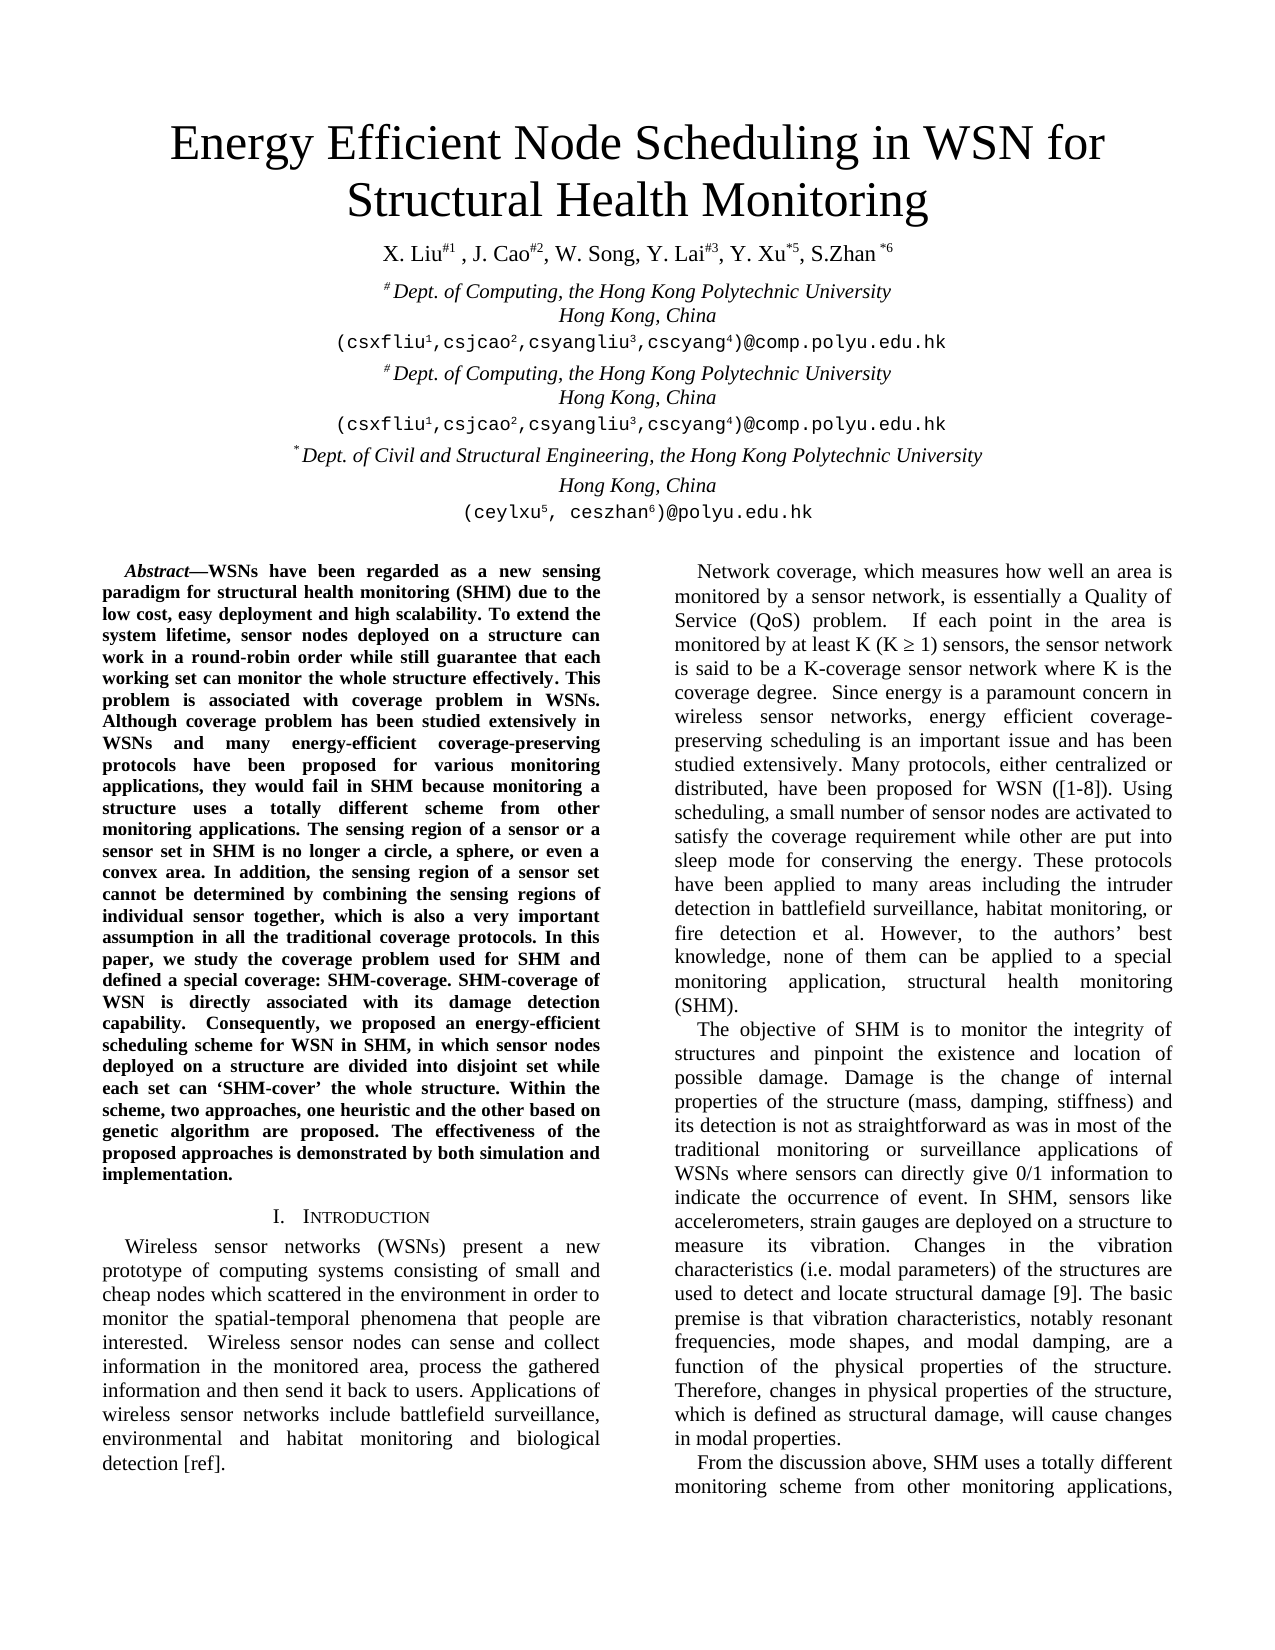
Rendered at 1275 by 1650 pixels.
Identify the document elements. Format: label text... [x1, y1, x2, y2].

text Wireless sensor networks (WSNs) present a new prototype of computing systems consisting of small and cheap nodes which scattered in the environment in order to monitor the spatial-temporal phenomena that people are interested. Wireless sensor nodes can sense and collect information in the monitored area, process the gathered information and then send it back to users. Applications of wireless sensor networks include battlefield surveillance, environmental and habitat monitoring and biological detection [ref]. [102, 1234, 601, 1474]
text # Dept. of Computing, the Hong Kong Polytechnic University Hong Kong, China [102, 279, 1173, 327]
text Hong Kong, China [102, 473, 1173, 497]
text Energy Efficient Node Scheduling in WSN for Structural Health Monitoring [102, 112, 1173, 227]
text (ceylxu5, ceszhan6)@polyu.edu.hk [102, 503, 1173, 524]
subtitle Introduction [102, 1203, 601, 1228]
text (csxfliu1,csjcao2,csyangliu3,cscyang4)@comp.polyu.edu.hk [102, 415, 1173, 436]
text Abstract—WSNs have been regarded as a new sensing paradigm for structural health monitoring (SHM) due to the low cost, easy deployment and high scalability. To extend the system lifetime, sensor nodes deployed on a structure can work in a round-robin order while still guarantee that each working set can monitor the whole structure effectively. This problem is associated with coverage problem in WSNs. Although coverage problem has been studied extensively in WSNs and many energy-efficient coverage-preserving protocols have been proposed for various monitoring applications, they would fail in SHM because monitoring a structure uses a totally different scheme from other monitoring applications. The sensing region of a sensor or a sensor set in SHM is no longer a circle, a sphere, or even a convex area. In addition, the sensing region of a sensor set cannot be determined by combining the sensing regions of individual sensor together, which is also a very important assumption in all the traditional coverage protocols. In this paper, we study the coverage problem used for SHM and defined a special coverage: SHM-coverage. SHM-coverage of WSN is directly associated with its damage detection capability. Consequently, we proposed an energy-efficient scheduling scheme for WSN in SHM, in which sensor nodes deployed on a structure are divided into disjoint set while each set can ‘SHM-cover’ the whole structure. Within the scheme, two approaches, one heuristic and the other based on genetic algorithm are proposed. The effectiveness of the proposed approaches is demonstrated by both simulation and implementation. [102, 559, 601, 1185]
text (csxfliu1,csjcao2,csyangliu3,cscyang4)@comp.polyu.edu.hk [102, 333, 1173, 354]
text * Dept. of Civil and Structural Engineering, the Hong Kong Polytechnic University [102, 443, 1173, 467]
text X. Liu#1 , J. Cao#2, W. Song, Y. Lai#3, Y. Xu*5, S.Zhan *6 [102, 240, 1173, 266]
text Network coverage, which measures how well an area is monitored by a sensor network, is essentially a Quality of Service (QoS) problem. If each point in the area is monitored by at least K (K ≥ 1) sensors, the sensor network is said to be a K-coverage sensor network where K is the coverage degree. Since energy is a paramount concern in wireless sensor networks, energy efficient coverage-preserving scheduling is an important issue and has been studied extensively. Many protocols, either centralized or distributed, have been proposed for WSN ([1-8]). Using scheduling, a small number of sensor nodes are activated to satisfy the coverage requirement while other are put into sleep mode for conserving the energy. These protocols have been applied to many areas including the intruder detection in battlefield surveillance, habitat monitoring, or fire detection et al. However, to the authors’ best knowledge, none of them can be applied to a special monitoring application, structural health monitoring (SHM). [674, 559, 1173, 1017]
text The objective of SHM is to monitor the integrity of structures and pinpoint the existence and location of possible damage. Damage is the change of internal properties of the structure (mass, damping, stiffness) and its detection is not as straightforward as was in most of the traditional monitoring or surveillance applications of WSNs where sensors can directly give 0/1 information to indicate the occurrence of event. In SHM, sensors like accelerometers, strain gauges are deployed on a structure to measure its vibration. Changes in the vibration characteristics (i.e. modal parameters) of the structures are used to detect and locate structural damage [9]. The basic premise is that vibration characteristics, notably resonant frequencies, mode shapes, and modal damping, are a function of the physical properties of the structure. Therefore, changes in physical properties of the structure, which is defined as structural damage, will cause changes in modal properties. [674, 1017, 1173, 1450]
text # Dept. of Computing, the Hong Kong Polytechnic University Hong Kong, China [102, 361, 1173, 409]
